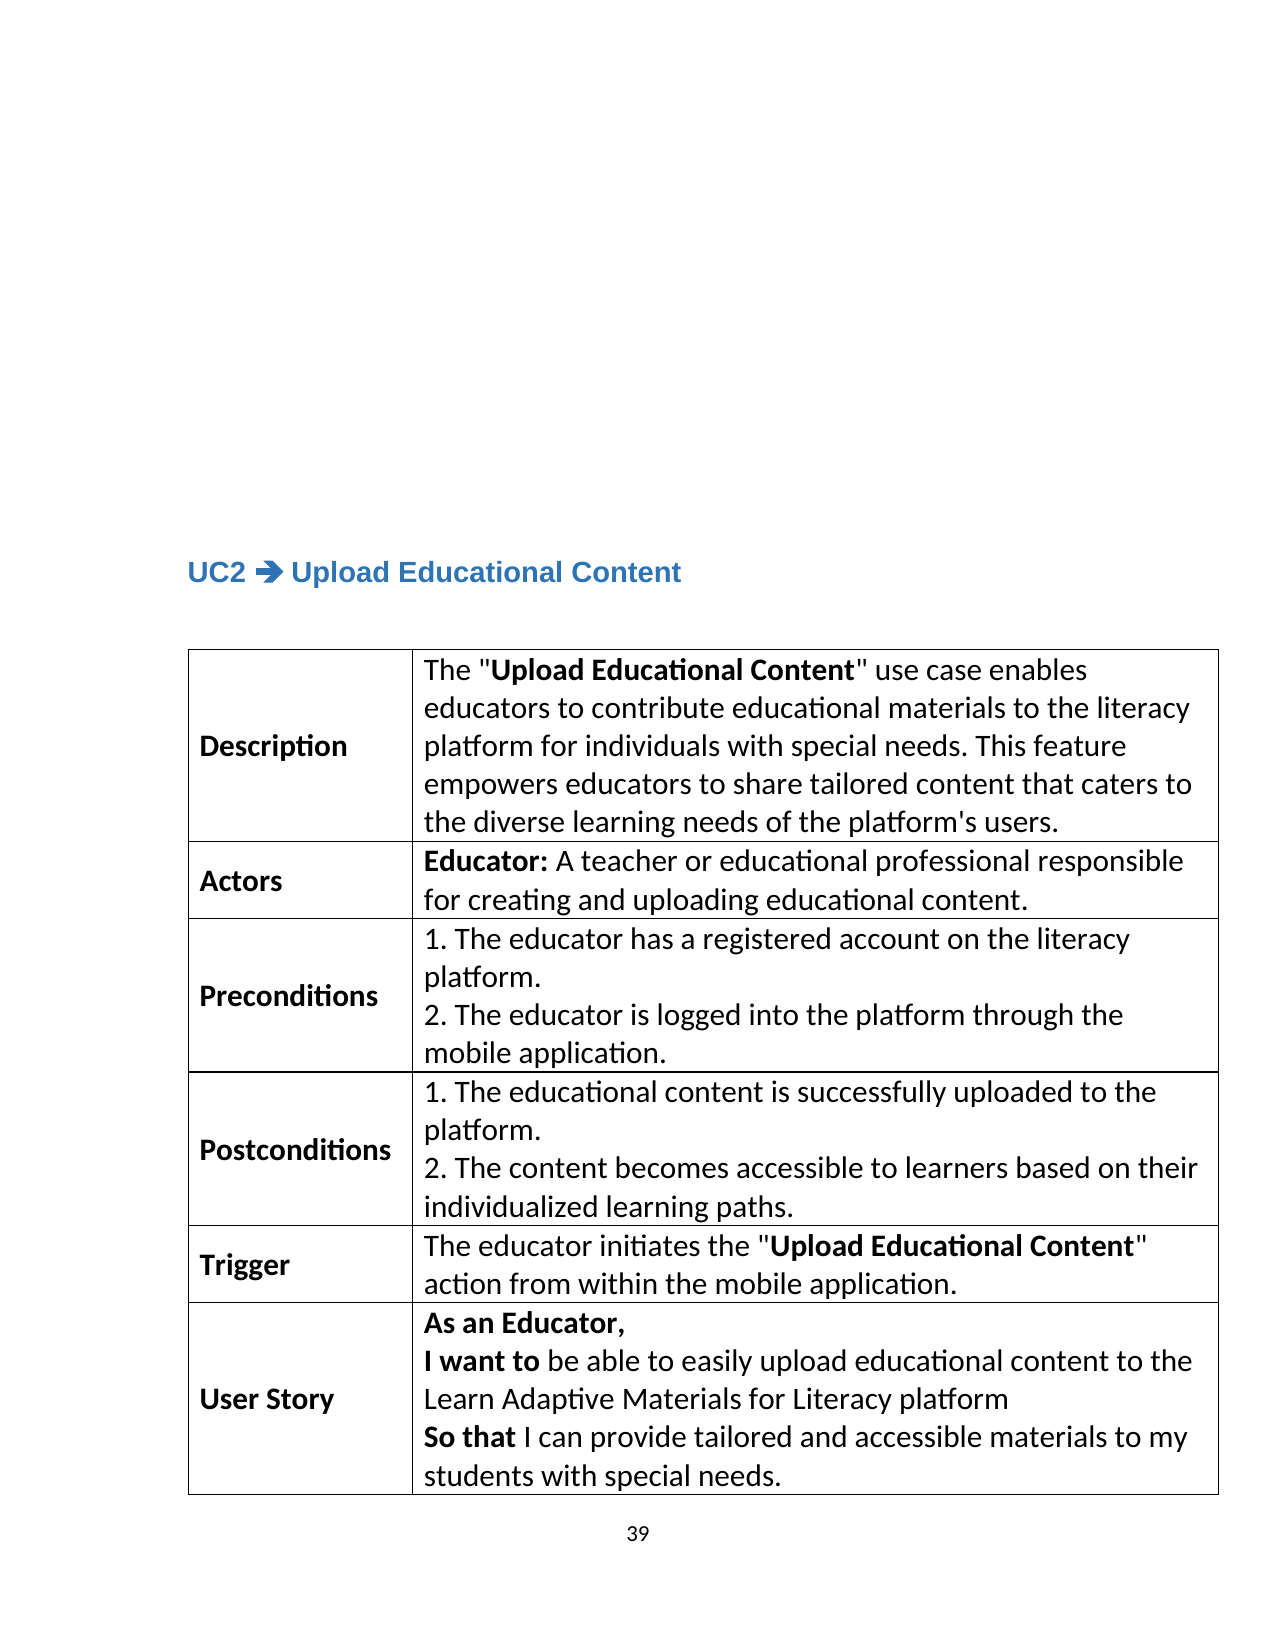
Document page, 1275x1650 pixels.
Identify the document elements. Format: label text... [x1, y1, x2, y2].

text UC2 Upload Educational Content [187, 555, 1087, 588]
table_cell As an Educator, I want to be able to easily upload educational content to the Learn Adaptive Materials for Literacy platform So that I can provide tailored and accessible materials to my students with special needs. [413, 1303, 1218, 1494]
table_cell 1. The educational content is successfully uploaded to the platform. 2. The content becomes accessible to learners based on their individualized learning paths. [413, 1073, 1218, 1225]
table_cell Actors [189, 842, 412, 918]
table_cell The educator initiates the "Upload Educational Content" action from within the mobile application. [413, 1226, 1218, 1302]
table_header The "Upload Educational Content" use case enables educators to contribute educational materials to the literacy platform for individuals with special needs. This feature empowers educators to share tailored content that caters to the diverse learning needs of the platform's users. [413, 650, 1218, 841]
table_cell Preconditions [189, 919, 412, 1071]
table_cell 1. The educator has a registered account on the literacy platform. 2. The educator is logged into the platform through the mobile application. [413, 919, 1218, 1071]
table_cell Postconditions [189, 1073, 412, 1225]
table_cell User Story [189, 1303, 412, 1494]
table_header Description [189, 650, 412, 841]
table_cell Trigger [189, 1226, 412, 1302]
table_cell Educator: A teacher or educational professional responsible for creating and uploading educational content. [413, 842, 1218, 918]
